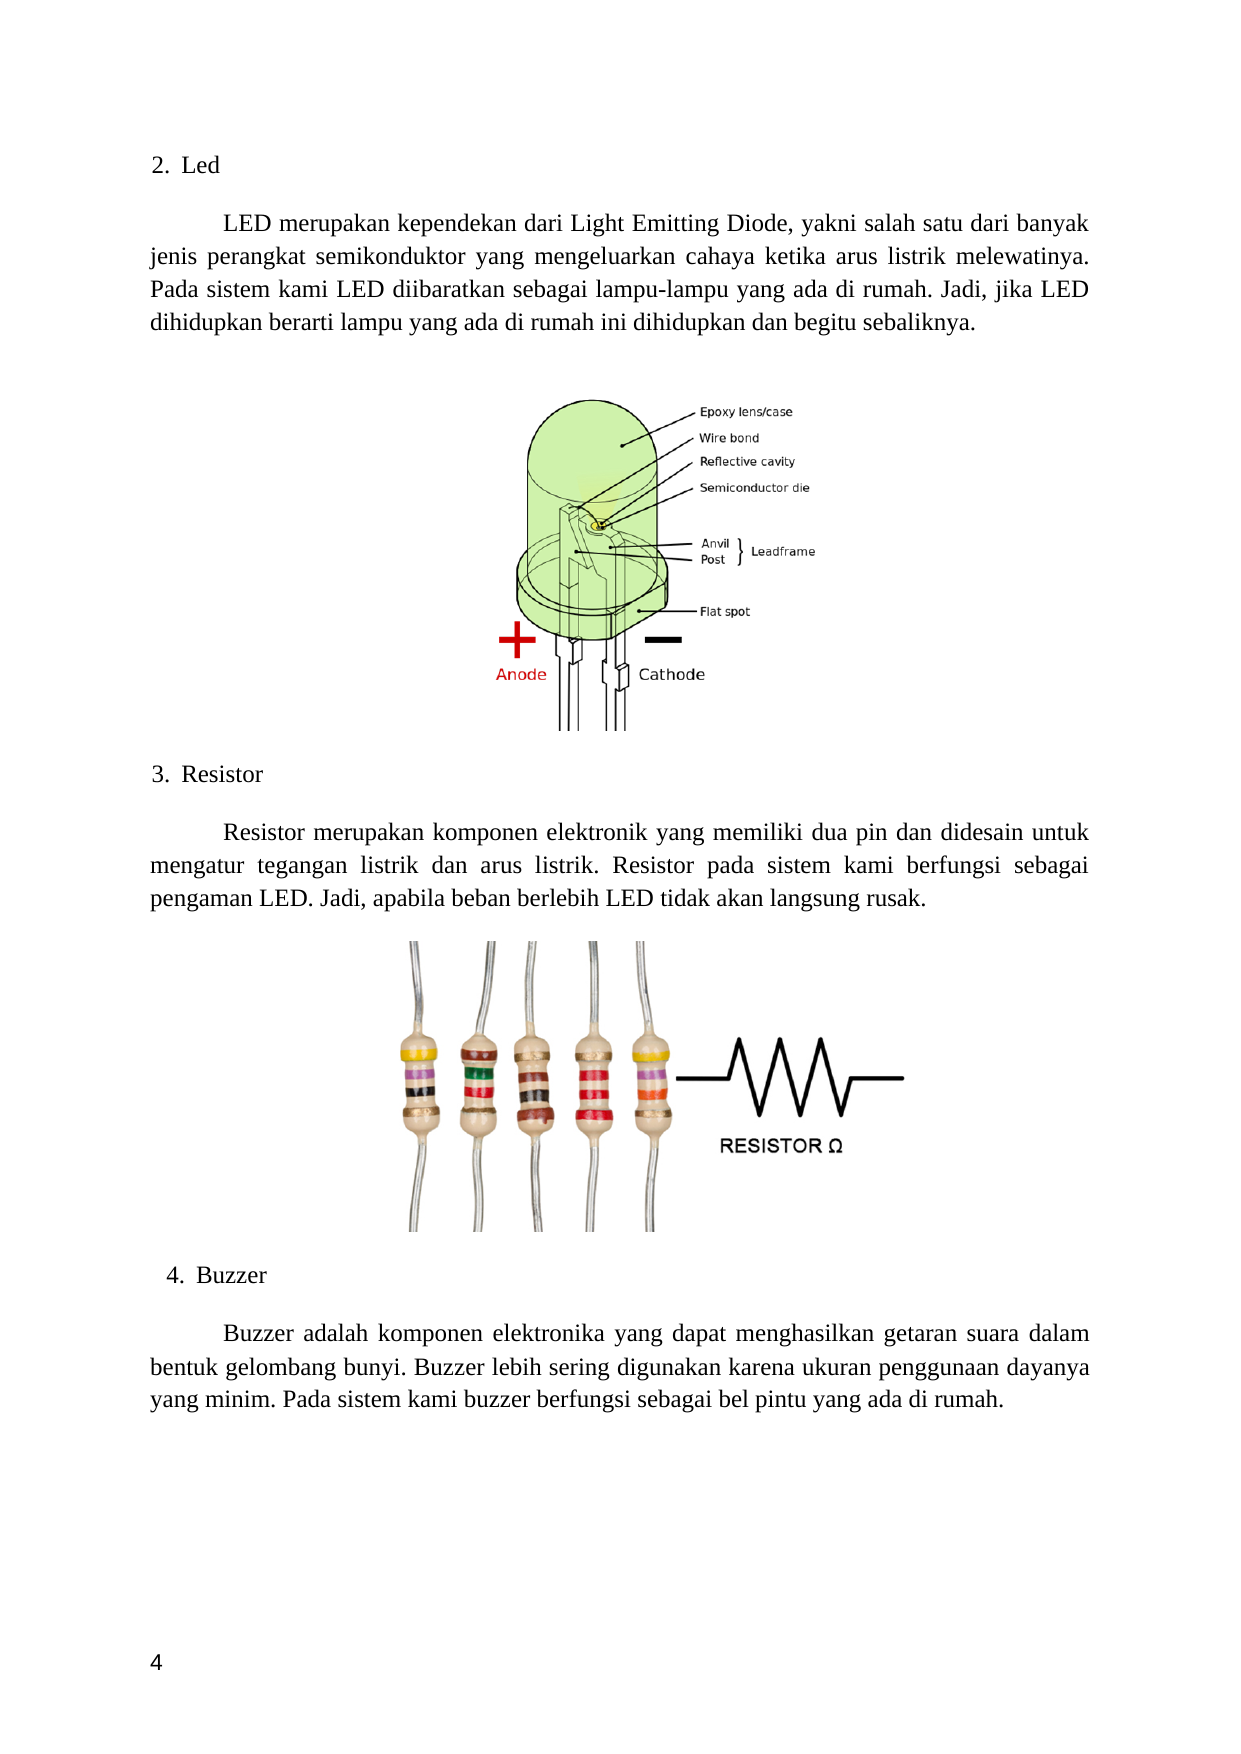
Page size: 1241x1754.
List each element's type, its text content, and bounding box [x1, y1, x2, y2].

text Resistor merupakan komponen elektronik yang memiliki dua pin dan didesain untuk mengatur tegangan listrik dan arus listrik. Resistor pada sistem kami berfungsi sebagai pengaman LED. Jadi, apabila beban berlebih LED tidak akan langsung rusak. [150, 817, 1090, 912]
text LED merupakan kependekan dari Light Emitting Diode, yakni salah satu dari banyak jenis perangkat semikonduktor yang mengeluarkan cahaya ketika arus listrik melewatinya. Pada sistem kami LED diibaratkan sebagai lampu-lampu yang ada di rumah. Jadi, jika LED dihidupkan berarti lampu yang ada di rumah ini dihidupkan dan begitu sebaliknya. [150, 208, 1090, 336]
text 2. Led [151, 150, 1090, 179]
text 3. Resistor [151, 759, 1090, 788]
text 4. Buzzer [166, 1261, 1090, 1289]
picture [398, 941, 915, 1232]
picture [492, 365, 821, 731]
text Buzzer adalah komponen elektronika yang dapat menghasilkan getaran suara dalam bentuk gelombang bunyi. Buzzer lebih sering digunakan karena ukuran penggunaan dayanya yang minim. Pada sistem kami buzzer berfungsi sebagai bel pintu yang ada di rumah. [150, 1318, 1090, 1413]
